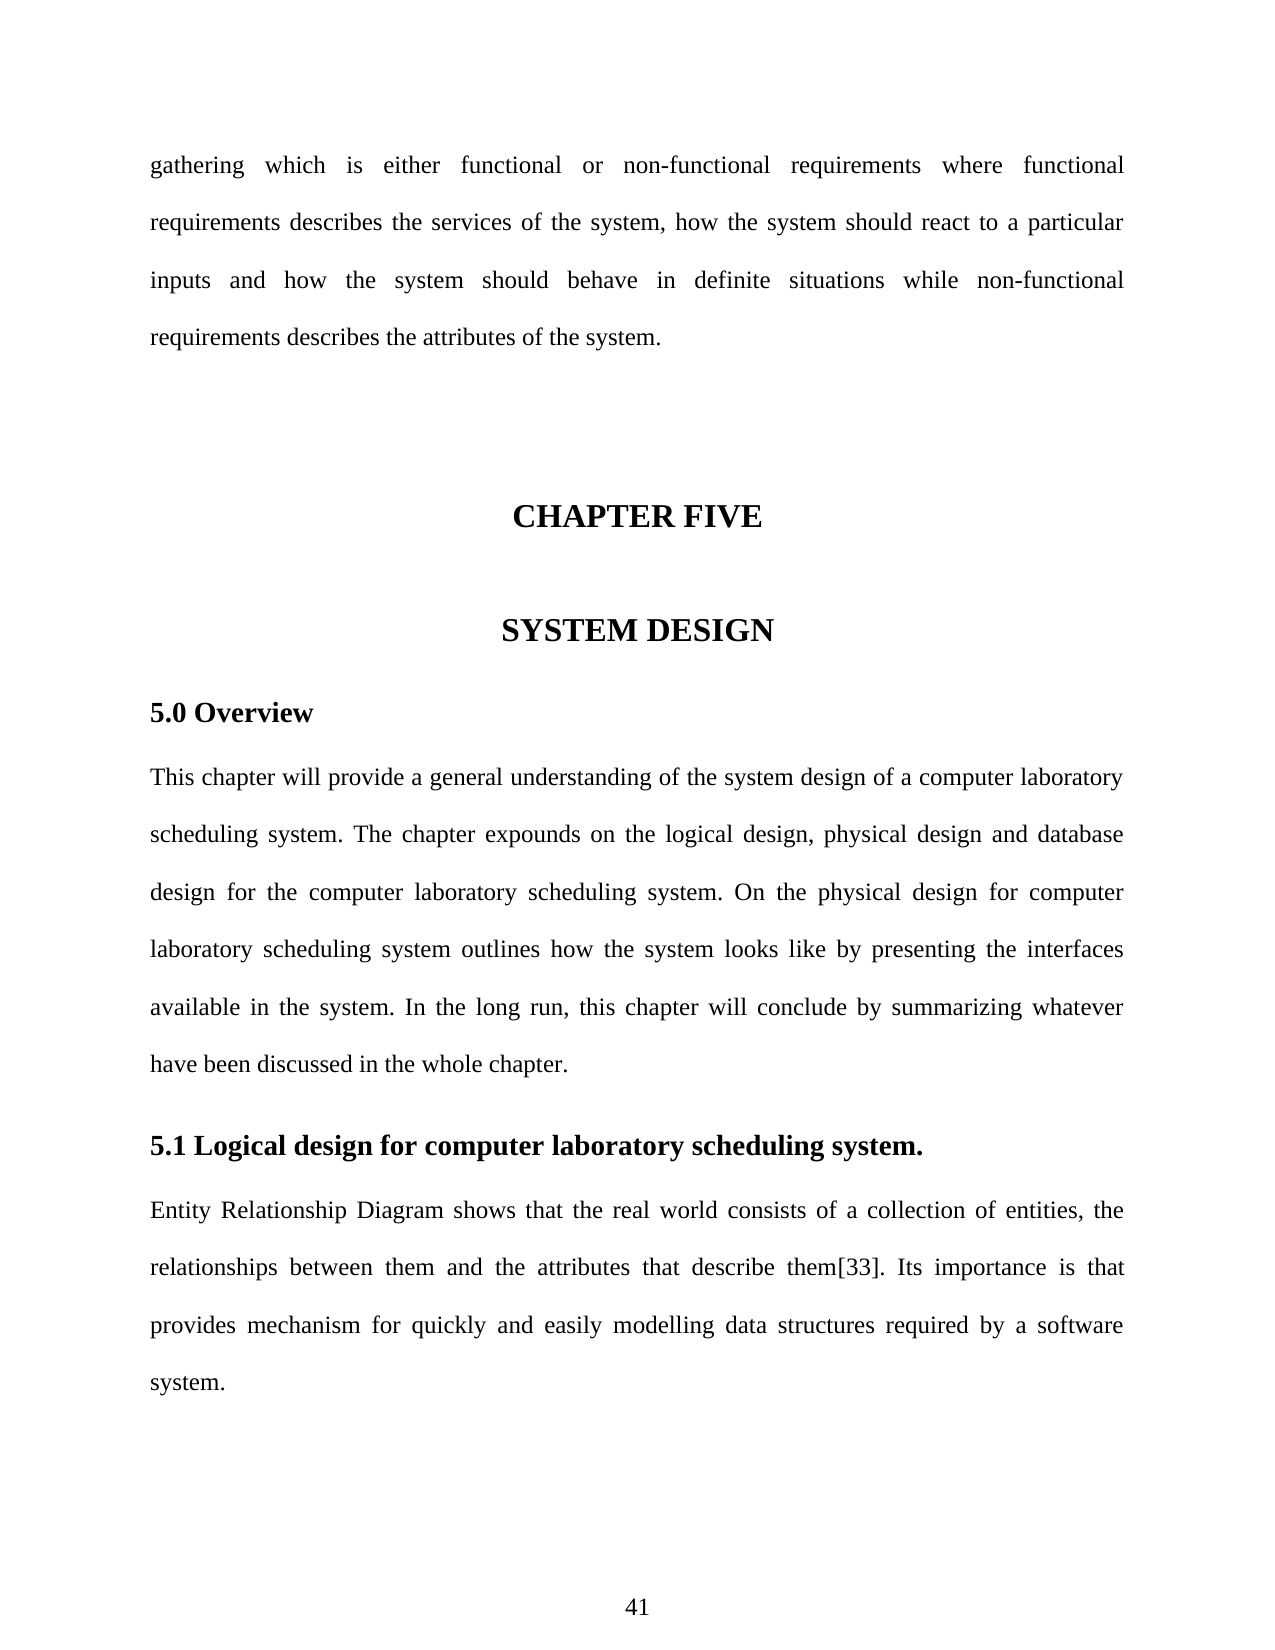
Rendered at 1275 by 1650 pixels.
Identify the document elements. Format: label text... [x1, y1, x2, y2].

subtitle 5.0 Overview [150, 695, 1125, 728]
subtitle SYSTEM DESIGN [150, 610, 1125, 648]
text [150, 150, 1125, 351]
subtitle CHAPTER FIVE [150, 496, 1125, 534]
subtitle 5.1 Logical design for computer laboratory scheduling system. [150, 1128, 1125, 1161]
text This chapter will provide a general understanding of the system design of a computer laboratory scheduling system. The chapter expounds on the logical design, physical design and database design for the computer laboratory scheduling system. On the physical design for computer laboratory scheduling system outlines how the system looks like by presenting the interfaces available in the system. In the long run, this chapter will conclude by summarizing whatever have been discussed in the whole chapter. [150, 762, 1125, 1078]
text Entity Relationship Diagram shows that the real world consists of a collection of entities, the relationships between them and the attributes that describe them[33]. Its importance is that provides mechanism for quickly and easily modelling data structures required by a software system. [150, 1195, 1125, 1396]
